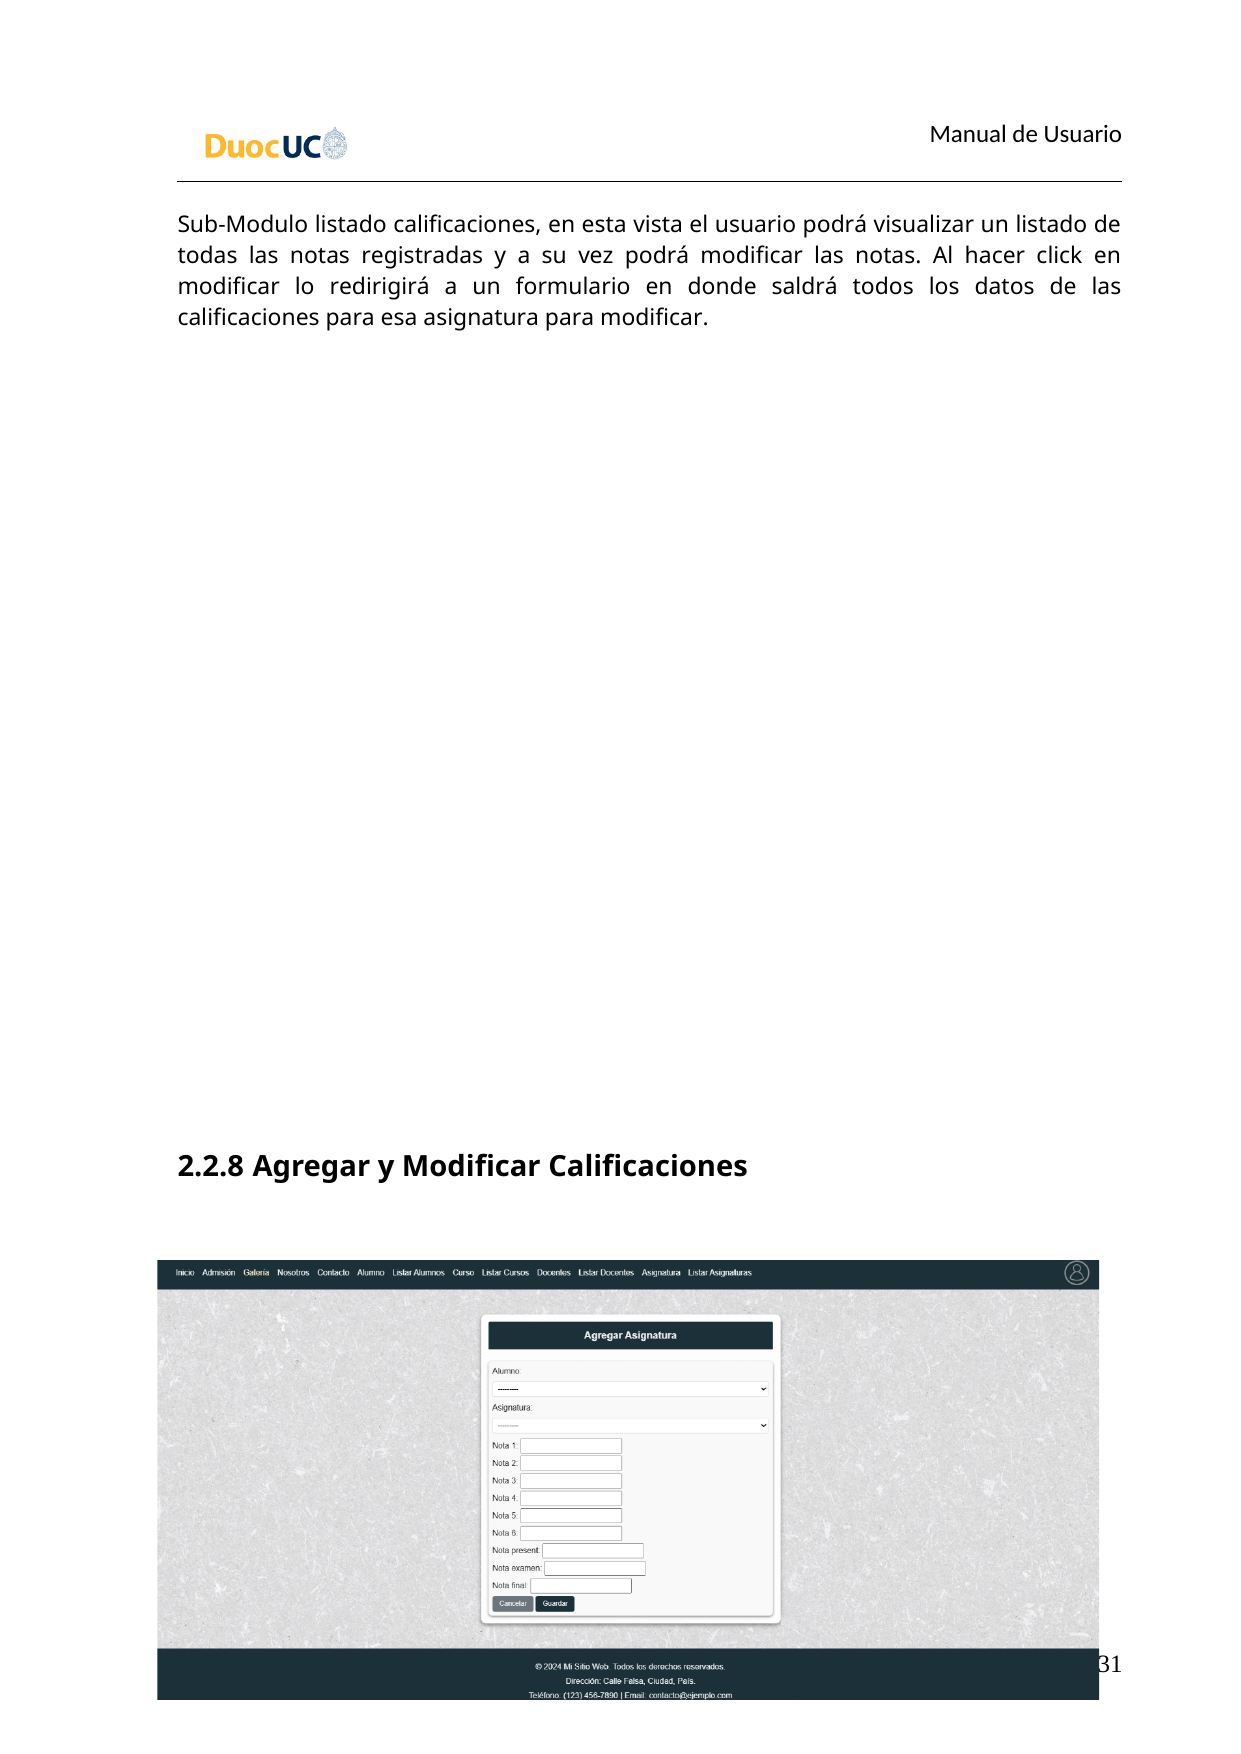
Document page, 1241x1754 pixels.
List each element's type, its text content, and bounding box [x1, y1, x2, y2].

subtitle Agregar y Modificar Calificaciones [177, 1145, 1122, 1185]
picture [157, 1260, 1100, 1700]
text Sub-Modulo listado calificaciones, en esta vista el usuario podrá visualizar un listado de todas las notas registradas y a su vez podrá modificar las notas. Al hacer click en modificar lo redirigirá a un formulario en donde saldrá todos los datos de las calificaciones para esa asignatura para modificar. [177, 207, 1122, 332]
picture [198, 123, 352, 162]
